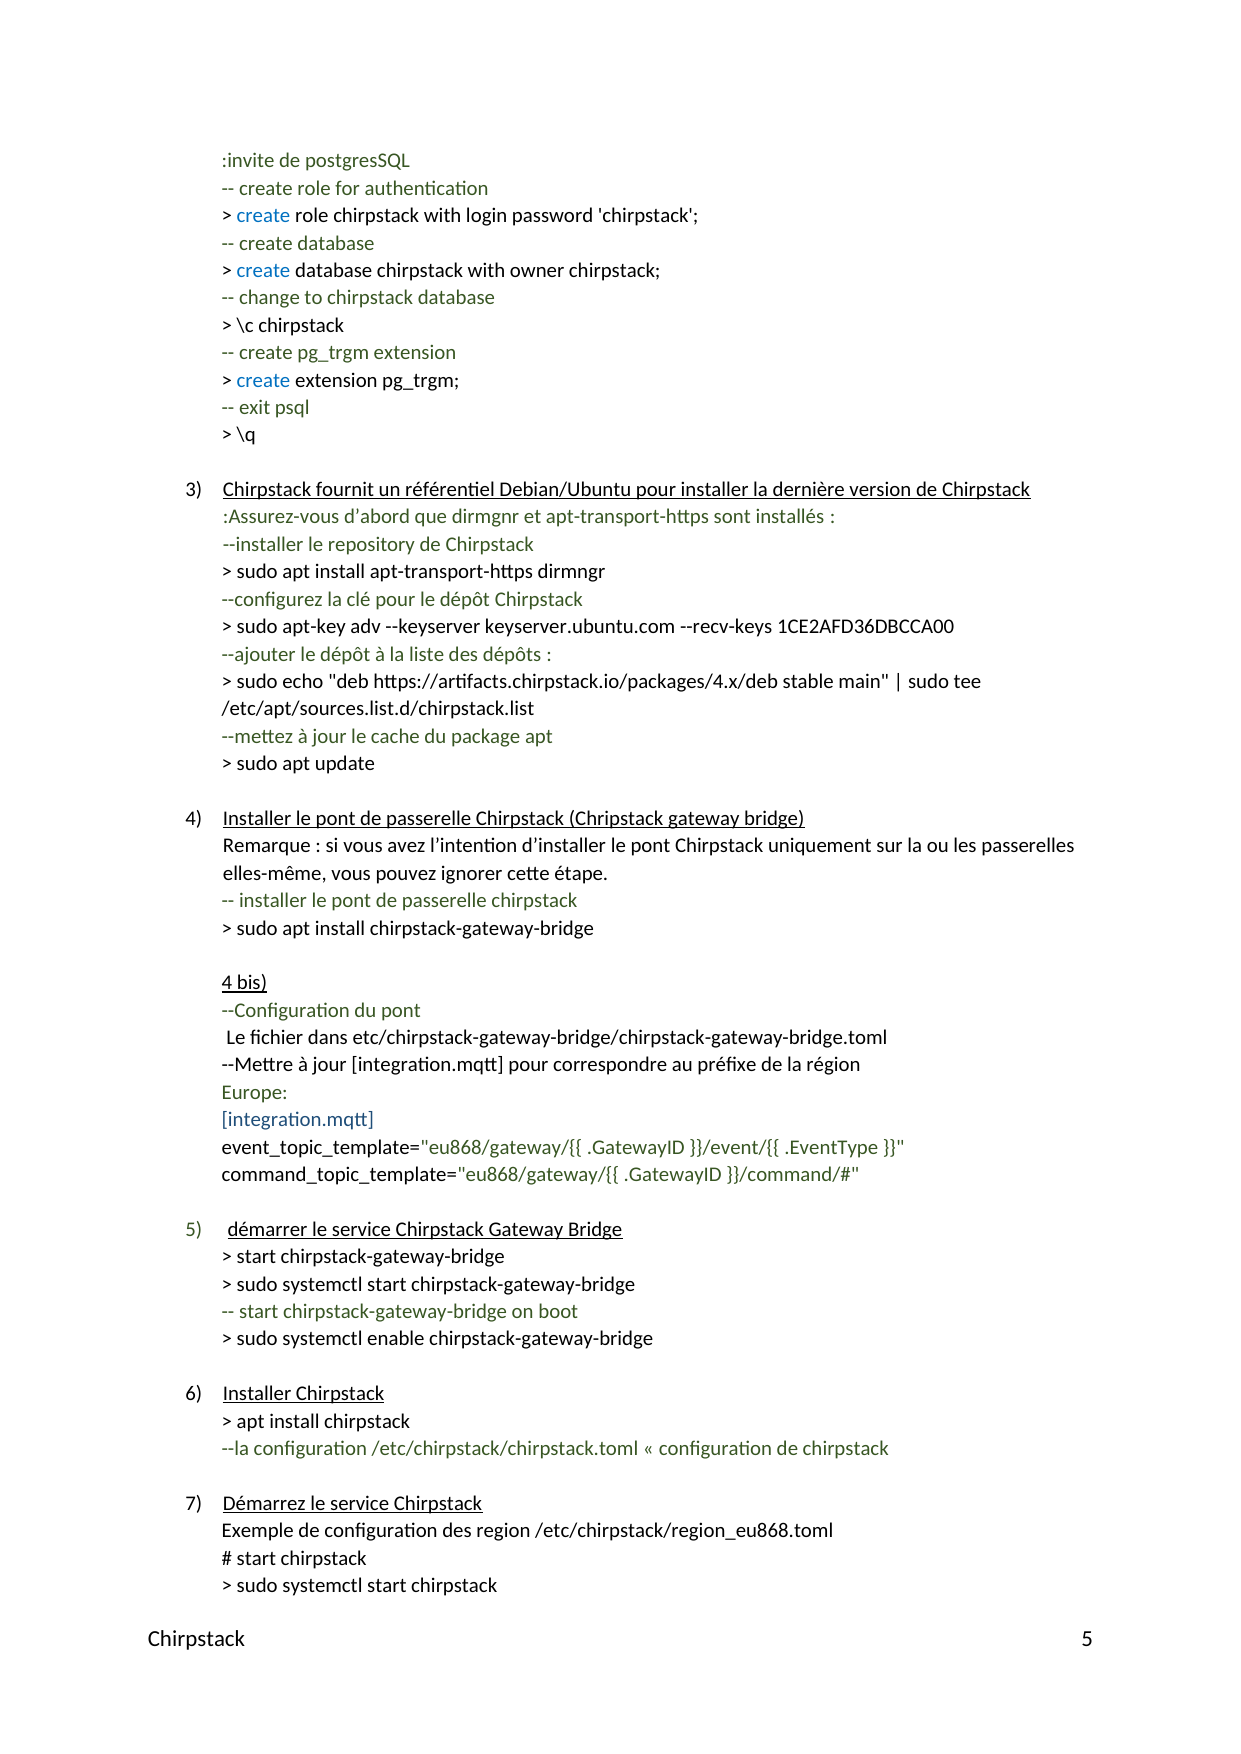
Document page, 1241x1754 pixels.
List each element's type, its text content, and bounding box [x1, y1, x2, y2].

text > create extension pg_trgm; [148, 367, 1093, 392]
text --ajouter le dépôt à la liste des dépôts : [148, 641, 1093, 666]
text -- create role for authentication [148, 175, 1093, 200]
list Installer Chirpstack [185, 1380, 1093, 1406]
text > \c chirpstack [148, 312, 1093, 337]
text --Configuration du pont [148, 997, 1093, 1022]
text > sudo apt install apt-transport-https dirmngr [148, 558, 1093, 584]
list démarrer le service Chirpstack Gateway Bridge [185, 1216, 1093, 1241]
text 4 bis) [148, 969, 1093, 995]
text --mettez à jour le cache du package apt [148, 723, 1093, 748]
text Exemple de configuration des region /etc/chirpstack/region_eu868.toml [148, 1517, 1093, 1543]
text -- change to chirpstack database [148, 284, 1093, 310]
list --installer le repository de Chirpstack [223, 531, 1093, 557]
text --la configuration /etc/chirpstack/chirpstack.toml « configuration de chirpstack [148, 1435, 1093, 1461]
text --Mettre à jour [integration.mqtt] pour correspondre au préfixe de la région [148, 1052, 1093, 1077]
text [integration.mqtt] [148, 1106, 1093, 1132]
text > create database chirpstack with owner chirpstack; [148, 257, 1093, 283]
text Europe: [148, 1079, 1093, 1104]
text > sudo systemctl start chirpstack-gateway-bridge [148, 1271, 1093, 1296]
list Installer le pont de passerelle Chirpstack (Chripstack gateway bridge) [185, 805, 1093, 831]
text > apt install chirpstack [148, 1408, 1093, 1433]
text > create role chirpstack with login password 'chirpstack'; [148, 202, 1093, 228]
list Chirpstack fournit un référentiel Debian/Ubuntu pour installer la dernière version de Chirpstack [185, 476, 1093, 502]
text --configurez la clé pour le dépôt Chirpstack [148, 586, 1093, 611]
text > sudo systemctl start chirpstack [148, 1572, 1093, 1598]
text -- installer le pont de passerelle chirpstack [148, 887, 1093, 913]
text command_topic_template="eu868/gateway/{{ .GatewayID }}/command/#" [148, 1161, 1093, 1187]
text > start chirpstack-gateway-bridge [148, 1243, 1093, 1269]
list :Assurez-vous d’abord que dirmgnr et apt-transport-https sont installés : [223, 504, 1093, 529]
text event_topic_template="eu868/gateway/{{ .GatewayID }}/event/{{ .EventType }}" [148, 1134, 1093, 1159]
text Le fichier dans etc/chirpstack-gateway-bridge/chirpstack-gateway-bridge.toml [148, 1024, 1093, 1050]
text > sudo apt update [148, 750, 1093, 776]
text > \q [148, 422, 1093, 447]
text > sudo apt install chirpstack-gateway-bridge [148, 915, 1093, 940]
text :invite de postgresSQL [185, 148, 1093, 173]
list Démarrez le service Chirpstack [185, 1490, 1093, 1515]
text > sudo apt-key adv --keyserver keyserver.ubuntu.com --recv-keys 1CE2AFD36DBCCA00 [148, 613, 1093, 639]
text > sudo systemctl enable chirpstack-gateway-bridge [148, 1326, 1093, 1351]
text -- create database [148, 230, 1093, 255]
list Remarque : si vous avez l’intention d’installer le pont Chirpstack uniquement sur la ou les passerelles elles-même, vous pouvez ignorer cette étape. [223, 832, 1093, 885]
text > sudo echo "deb https://artifacts.chirpstack.io/packages/4.x/deb stable main" | sudo tee /etc/apt/sources.list.d/chirpstack.list [221, 668, 1093, 721]
text -- exit psql [148, 394, 1093, 419]
text -- create pg_trgm extension [148, 339, 1093, 365]
text # start chirpstack [148, 1545, 1093, 1570]
text -- start chirpstack-gateway-bridge on boot [148, 1298, 1093, 1324]
